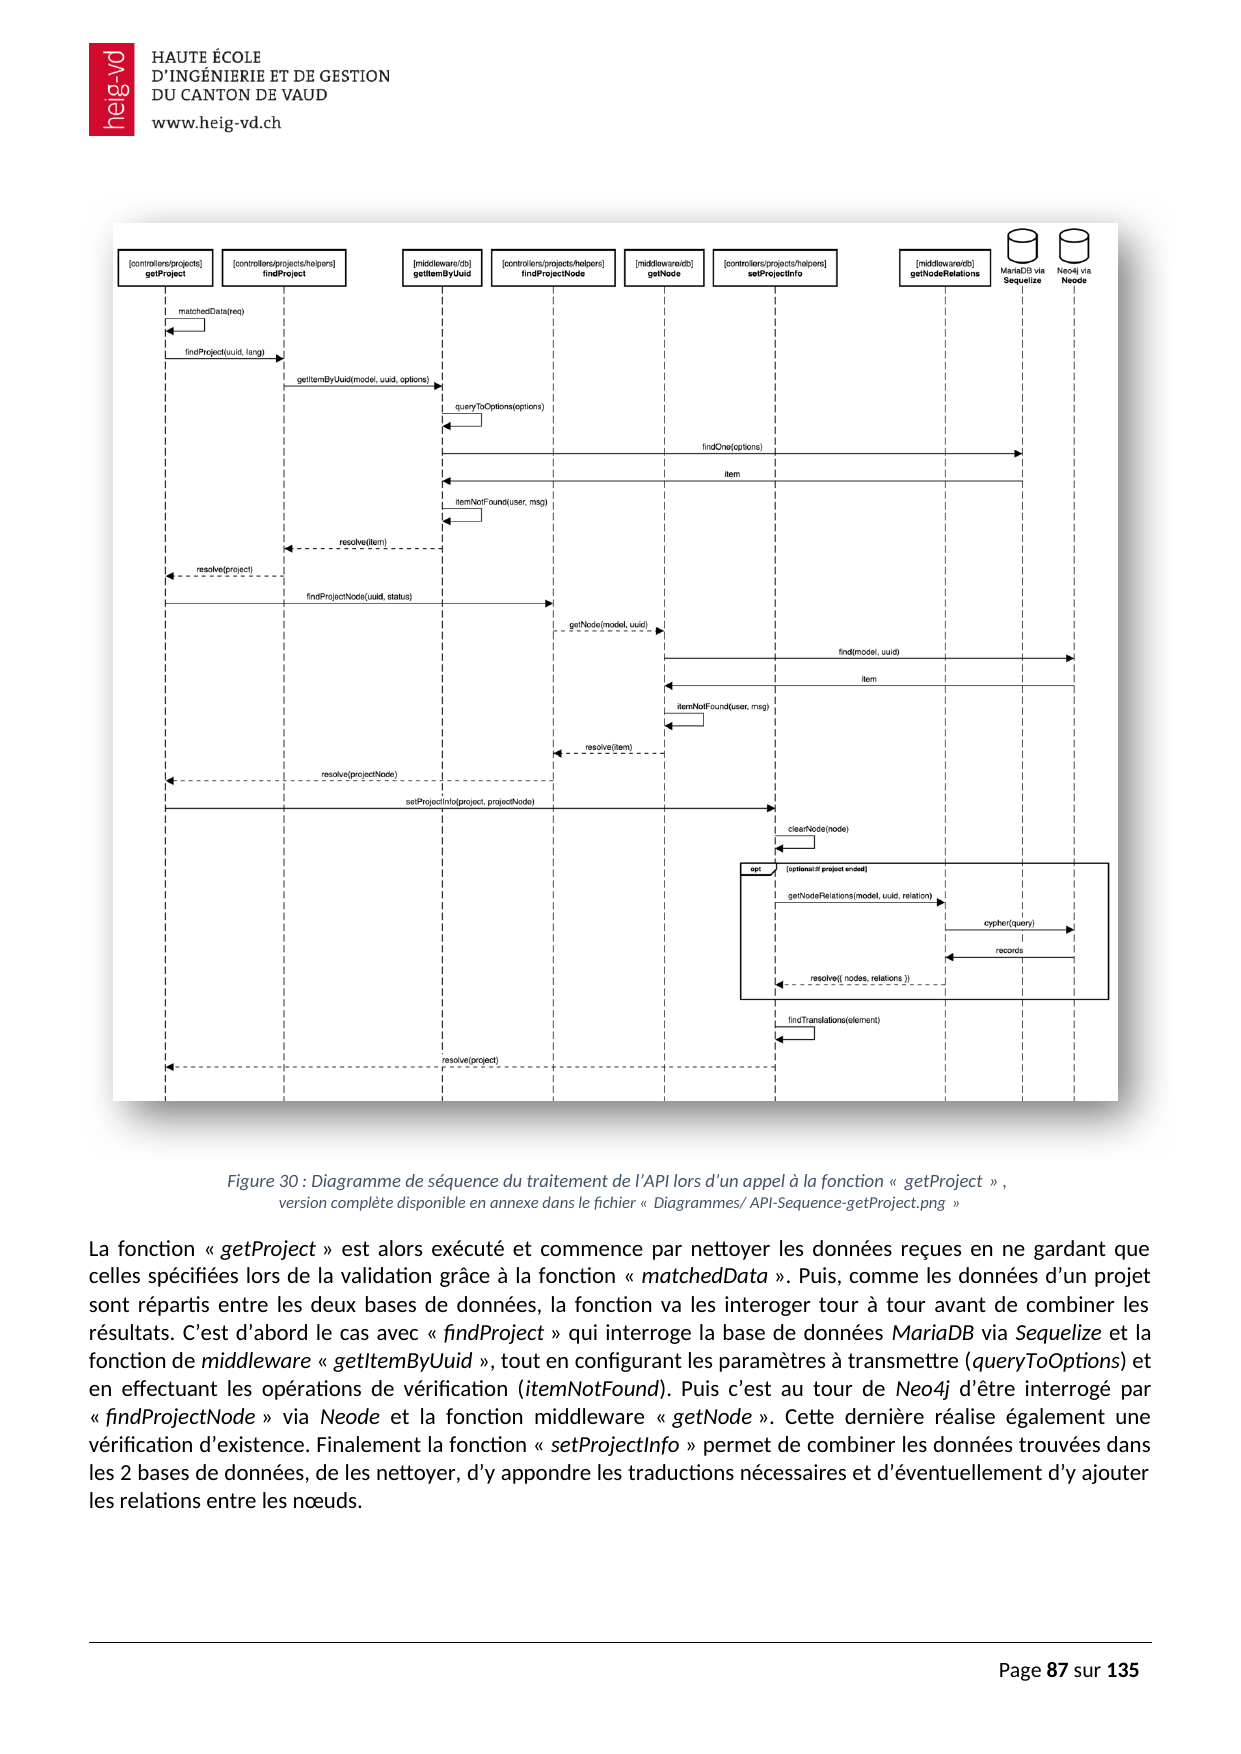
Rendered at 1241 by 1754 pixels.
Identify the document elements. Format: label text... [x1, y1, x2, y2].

text La fonction « getProject » est alors exécuté et commence par nettoyer les données reçues en ne gardant que celles spécifiées lors de la validation grâce à la fonction « matchedData ». Puis, comme les données d’un projet sont répartis entre les deux bases de données, la fonction va les interoger tour à tour avant de combiner les résultats. C’est d’abord le cas avec « findProject » qui interroge la base de données MariaDB via Sequelize et la fonction de middleware « getItemByUuid », tout en configurant les paramètres à transmettre (queryToOptions) et en effectuant les opérations de vérification (itemNotFound). Puis c’est au tour de Neo4j d’être interrogé par « findProjectNode » via Neode et la fonction middleware « getNode ». Cette dernière réalise également une vérification d’existence. Finalement la fonction « setProjectInfo » permet de combiner les données trouvées dans les 2 bases de données, de les nettoyer, d’y appondre les traductions nécessaires et d’éventuellement d’y ajouter les relations entre les nœuds. [89, 1234, 1152, 1514]
text Figure 30 : Diagramme de séquence du traitement de l’API lors d’un appel à la fonction « getProject » , version complète disponible en annexe dans le fichier « Diagrammes/ API-Sequence-getProject.png » [89, 1169, 1152, 1213]
picture [89, 43, 389, 136]
picture [113, 223, 1118, 1101]
